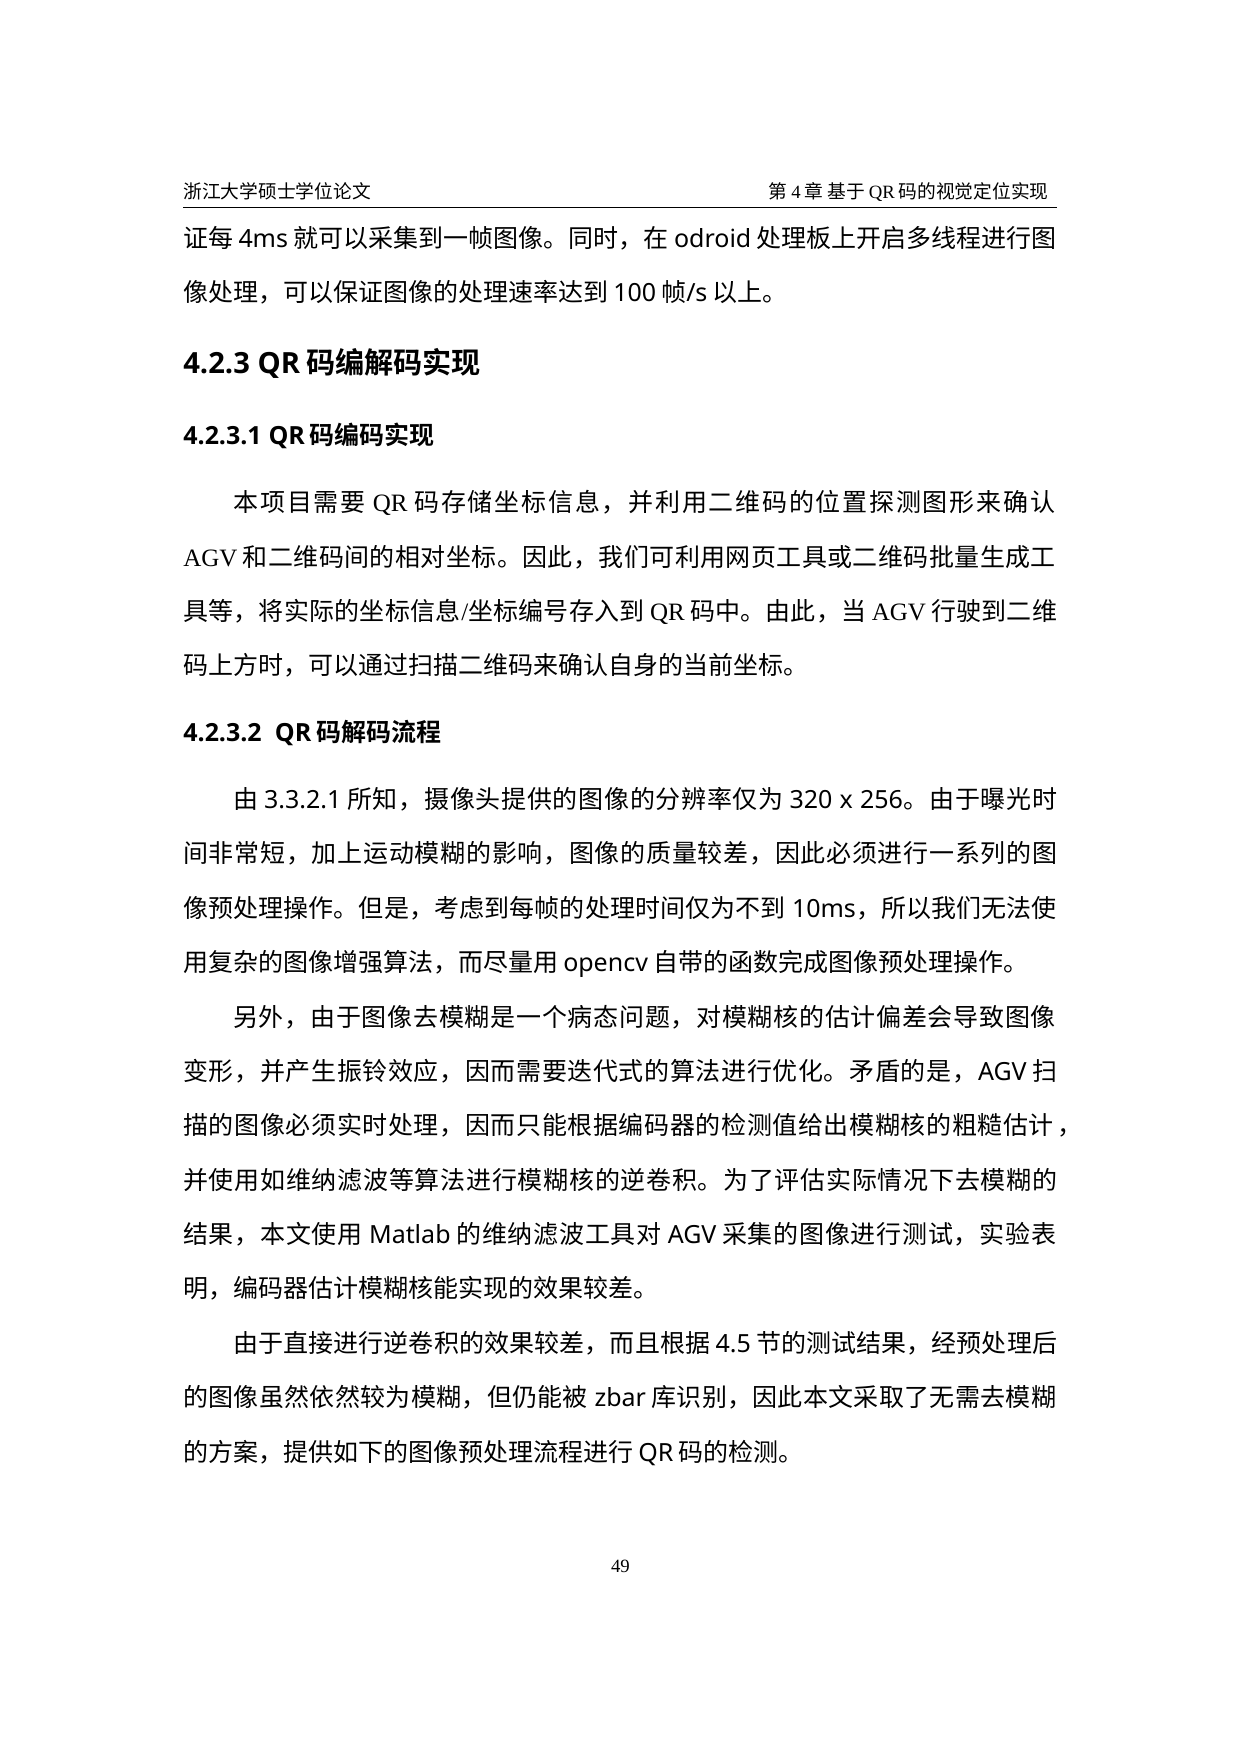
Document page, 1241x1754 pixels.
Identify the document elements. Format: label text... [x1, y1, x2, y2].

subtitle QR码解码流程 [183, 713, 1057, 749]
text 本项目需要QR码存储坐标信息，并利用二维码的位置探测图形来确认AGV和二维码间的相对坐标。因此，我们可利用网页工具或二维码批量生成工具等，将实际的坐标信息/坐标编号存入到QR码中。由此，当AGV行驶到二维码上方时，可以通过扫描二维码来确认自身的当前坐标。 [183, 483, 1057, 682]
subtitle QR码编解码实现 [183, 340, 1057, 382]
text 另外，由于图像去模糊是一个病态问题，对模糊核的估计偏差会导致图像变形，并产生振铃效应，因而需要迭代式的算法进行优化。矛盾的是，AGV扫描的图像必须实时处理，因而只能根据编码器的检测值给出模糊核的粗糙估计，并使用如维纳滤波等算法进行模糊核的逆卷积。为了评估实际情况下去模糊的结果，本文使用Matlab的维纳滤波工具对AGV采集的图像进行测试，实验表明，编码器估计模糊核能实现的效果较差。 [183, 997, 1057, 1305]
text 由3.3.2.1所知，摄像头提供的图像的分辨率仅为320 x 256。由于曝光时间非常短，加上运动模糊的影响，图像的质量较差，因此必须进行一系列的图像预处理操作。但是，考虑到每帧的处理时间仅为不到10ms，所以我们无法使用复杂的图像增强算法，而尽量用opencv自带的函数完成图像预处理操作。 [183, 779, 1057, 979]
subtitle QR码编码实现 [183, 416, 1057, 452]
text 由于直接进行逆卷积的效果较差，而且根据4.5节的测试结果，经预处理后的图像虽然依然较为模糊，但仍能被zbar库识别，因此本文采取了无需去模糊的方案，提供如下的图像预处理流程进行QR码的检测。 [183, 1323, 1057, 1468]
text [183, 218, 1057, 309]
